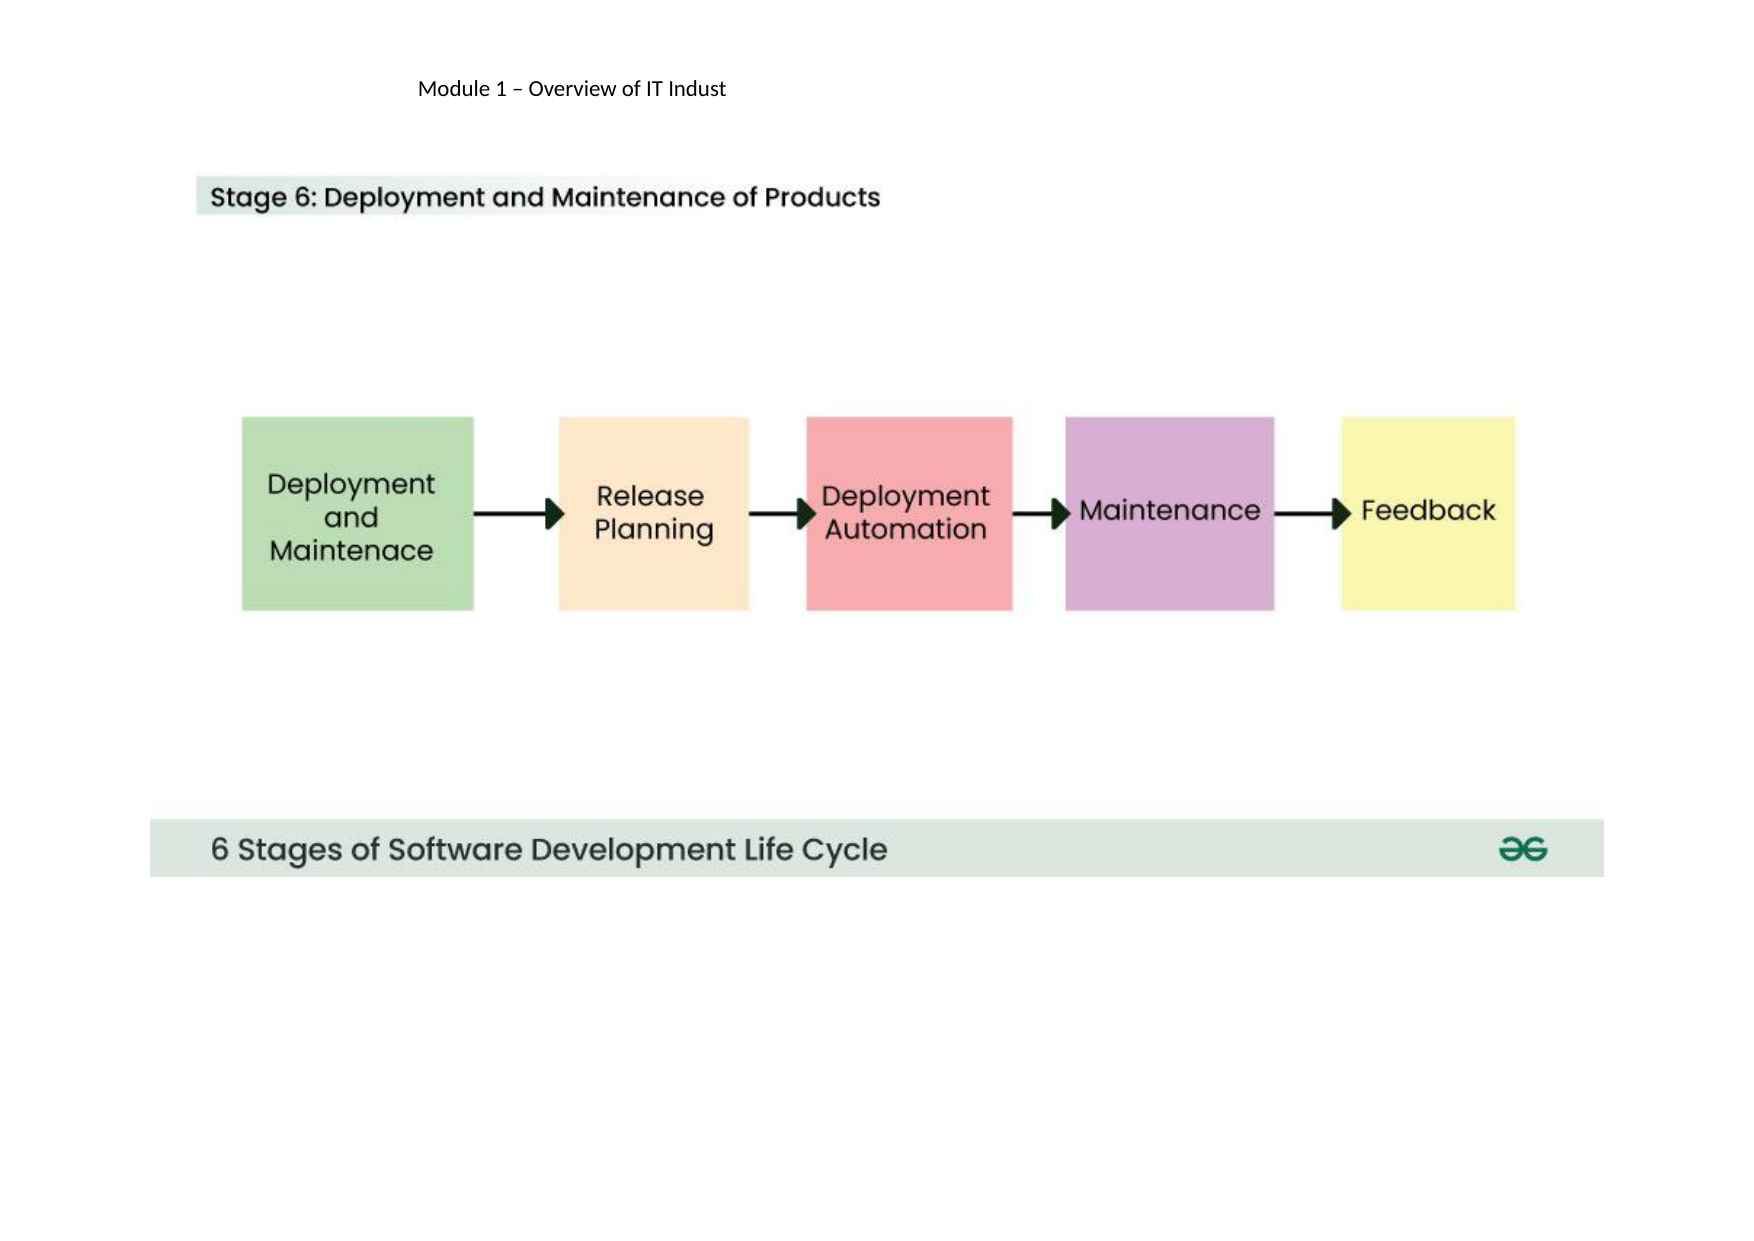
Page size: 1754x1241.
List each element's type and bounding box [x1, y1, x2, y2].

picture [150, 150, 1604, 877]
